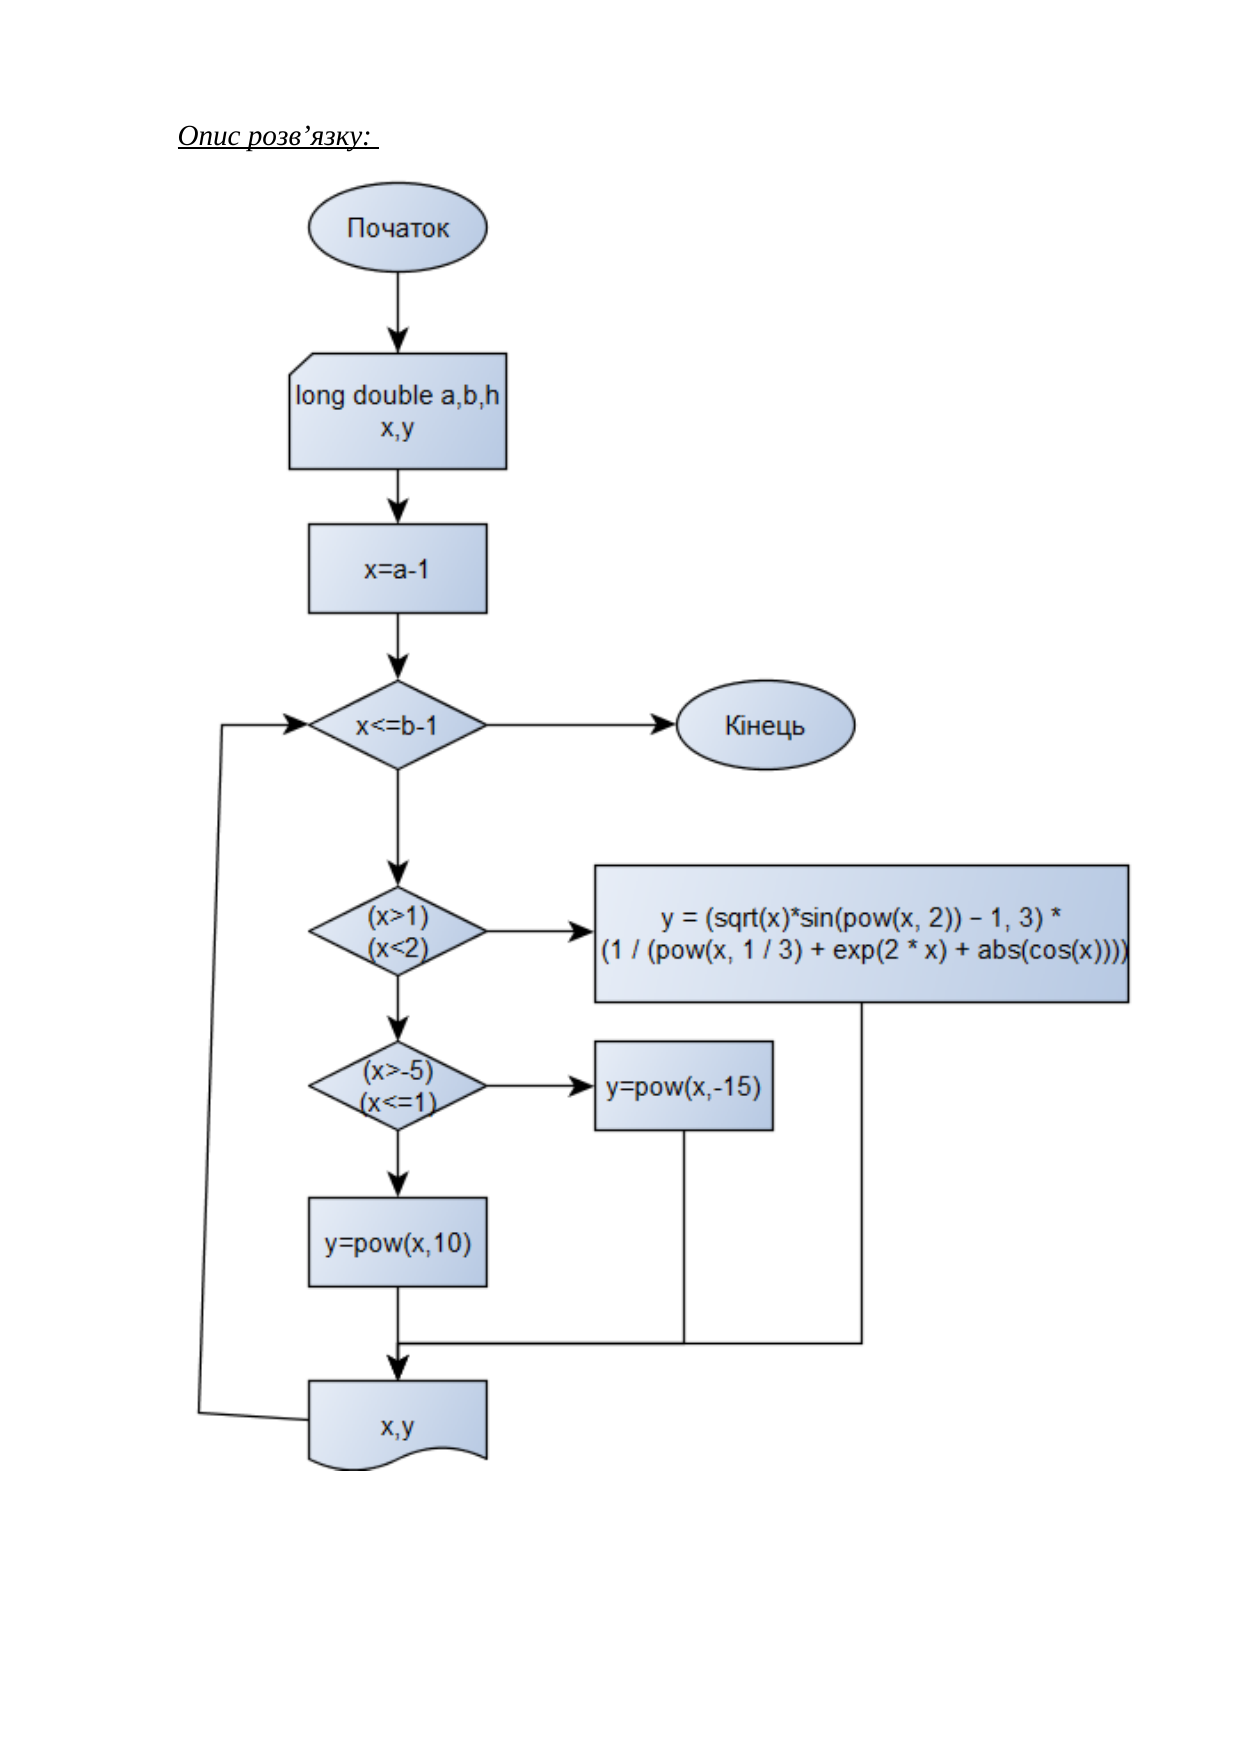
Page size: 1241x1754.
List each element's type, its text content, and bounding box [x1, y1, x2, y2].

picture [177, 171, 1151, 1471]
text Опис розв’язку: [177, 118, 1152, 152]
